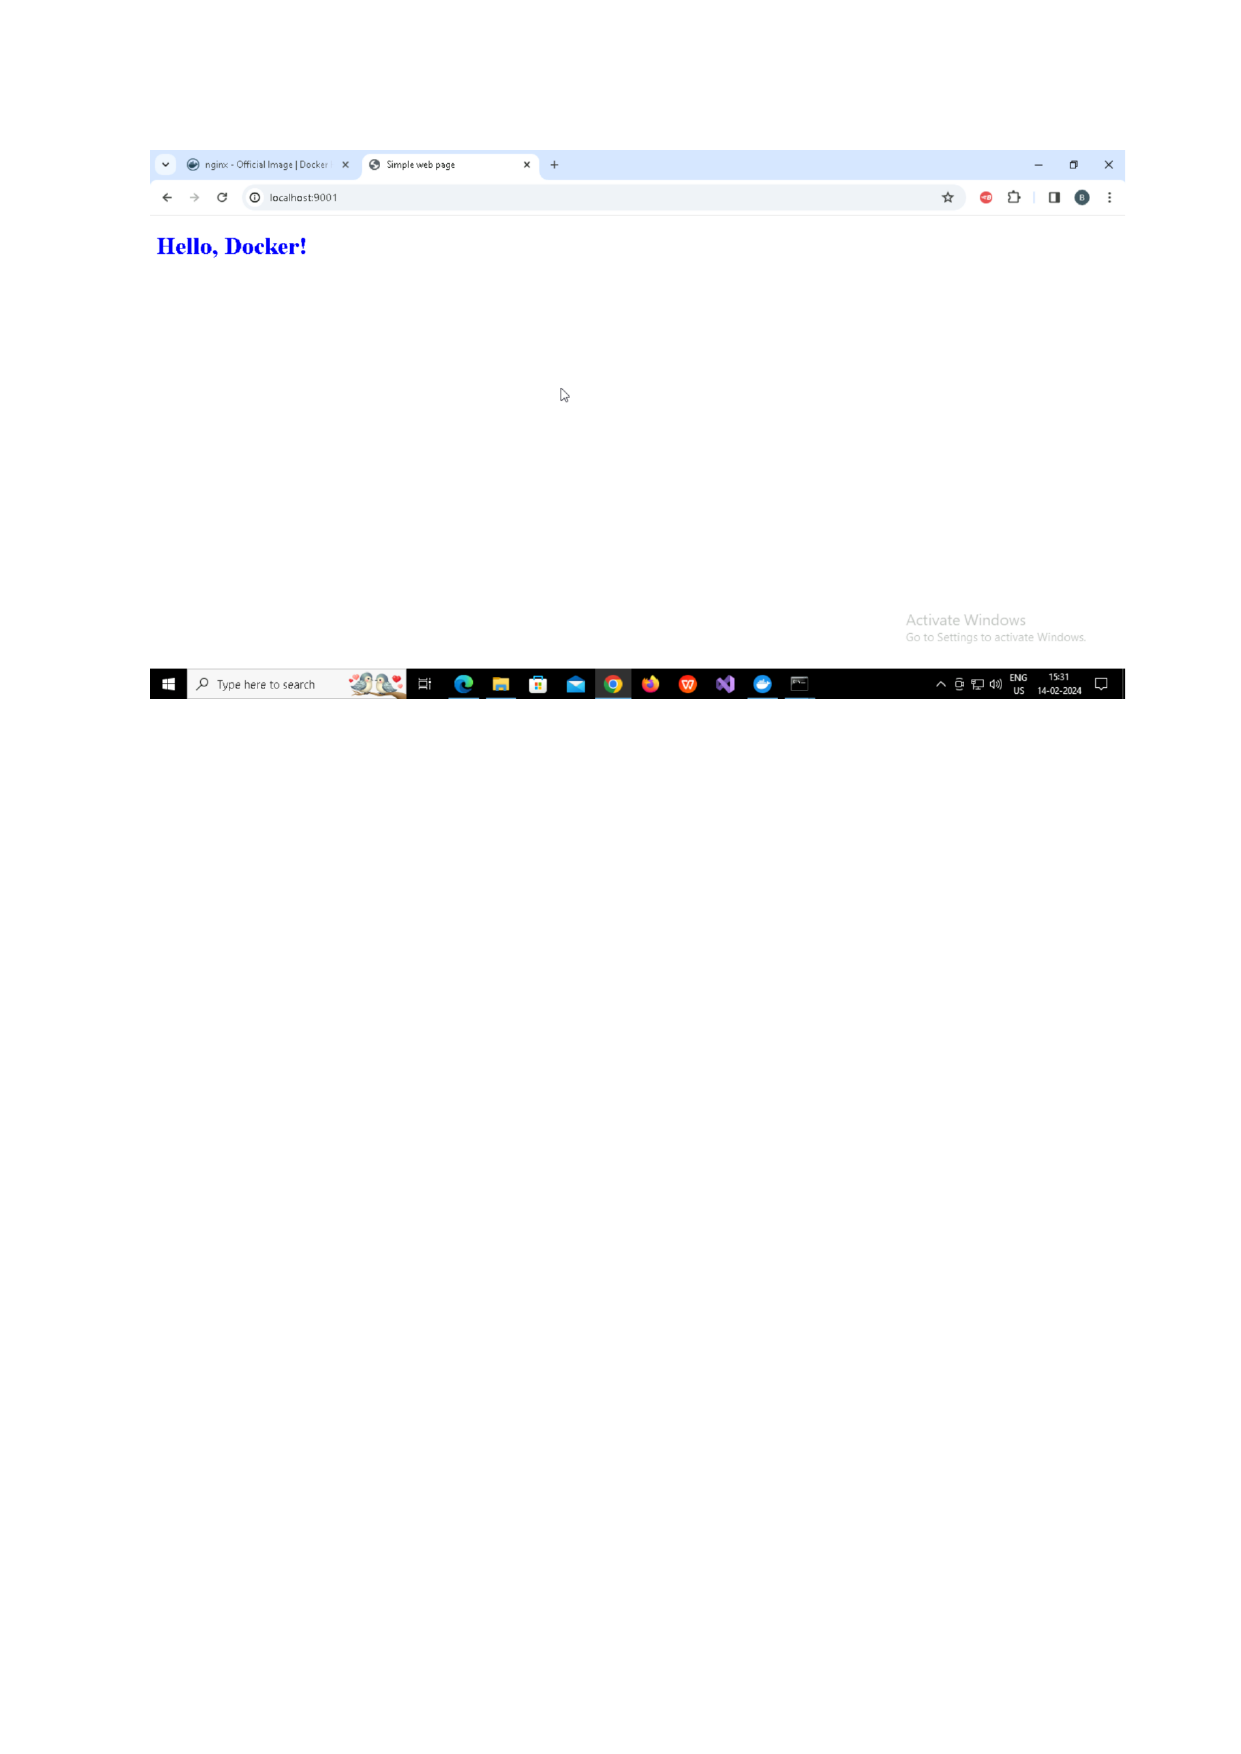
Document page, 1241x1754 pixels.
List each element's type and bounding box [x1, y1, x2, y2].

picture [150, 150, 1125, 699]
